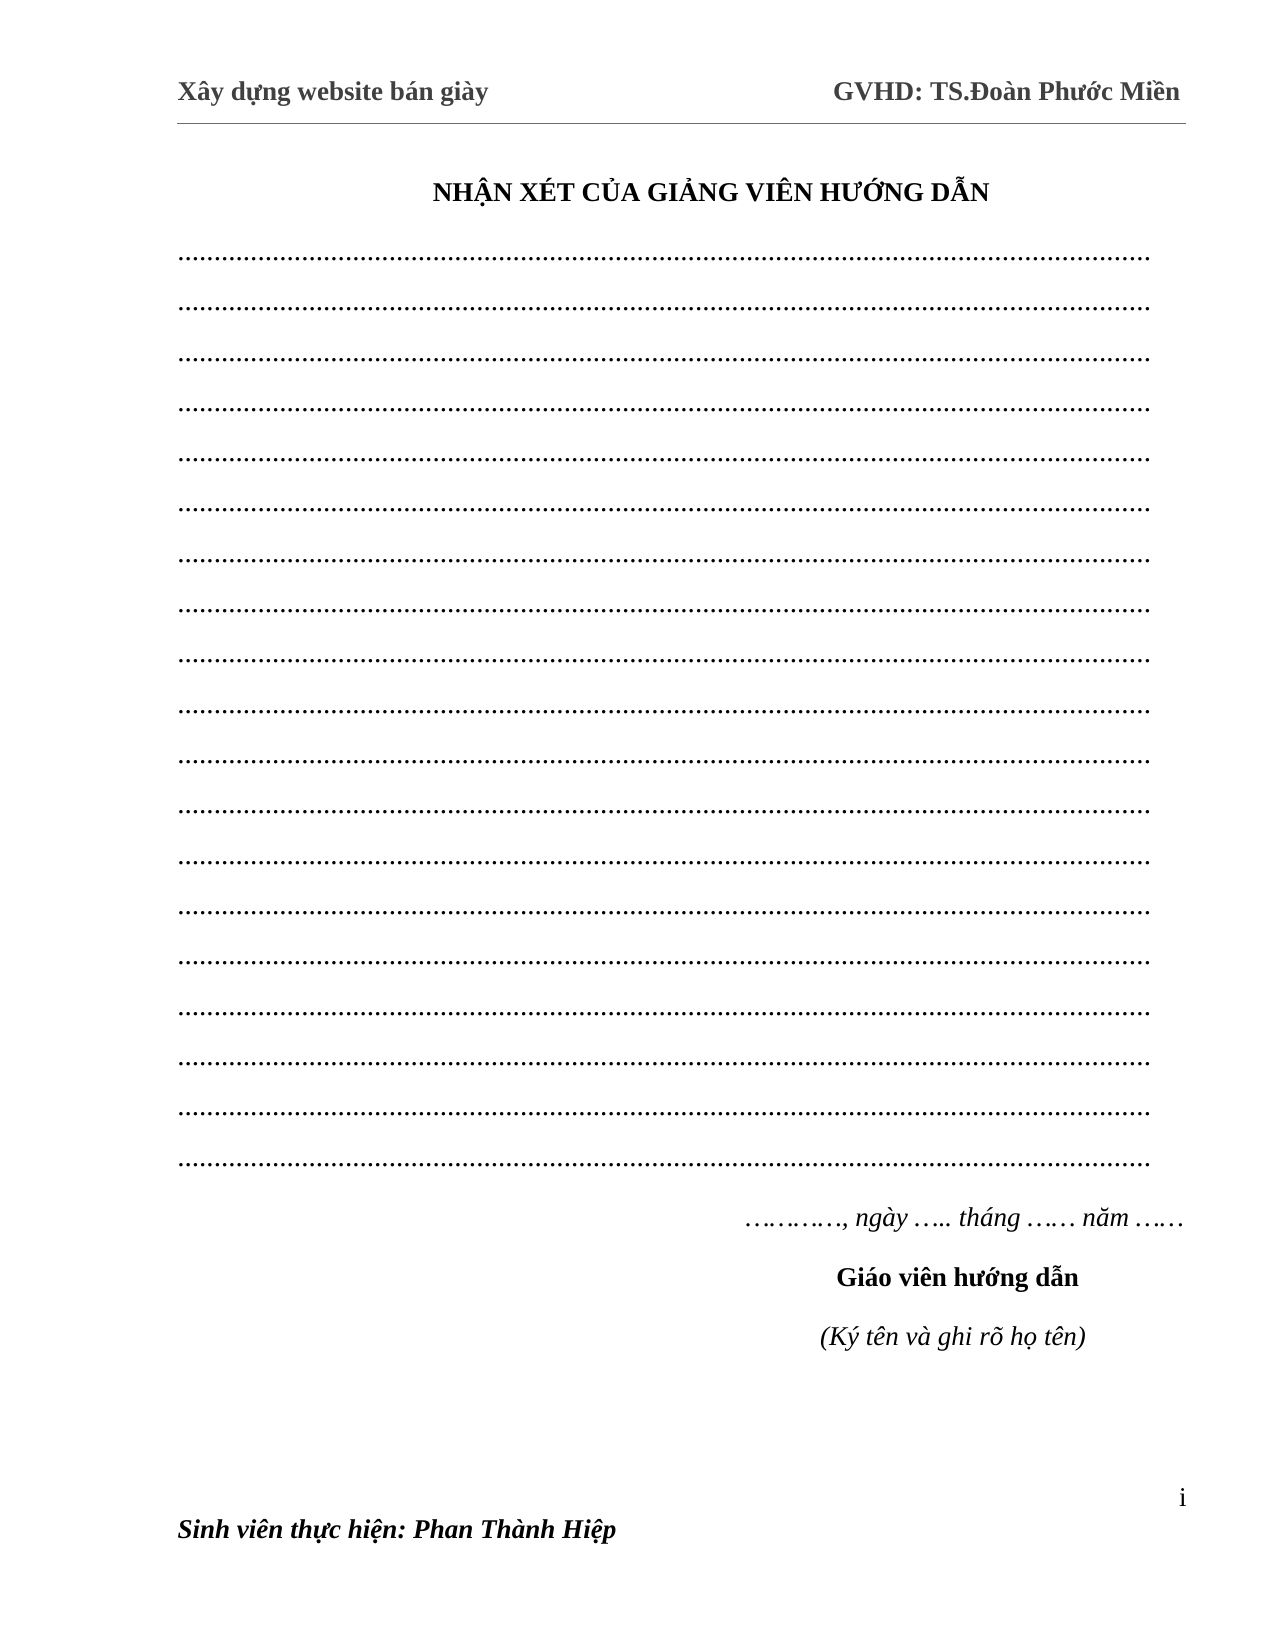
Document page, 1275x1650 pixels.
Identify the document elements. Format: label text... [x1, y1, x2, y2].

text (Ký tên và ghi rõ họ tên) [177, 1320, 1186, 1351]
text …………, ngày ….. tháng …… năm …… [177, 1201, 1186, 1233]
text Giáo viên hướng dẫn [177, 1261, 1186, 1292]
text NHẬN XÉT CỦA GIẢNG VIÊN HƯỚNG DẪN [177, 176, 1186, 207]
